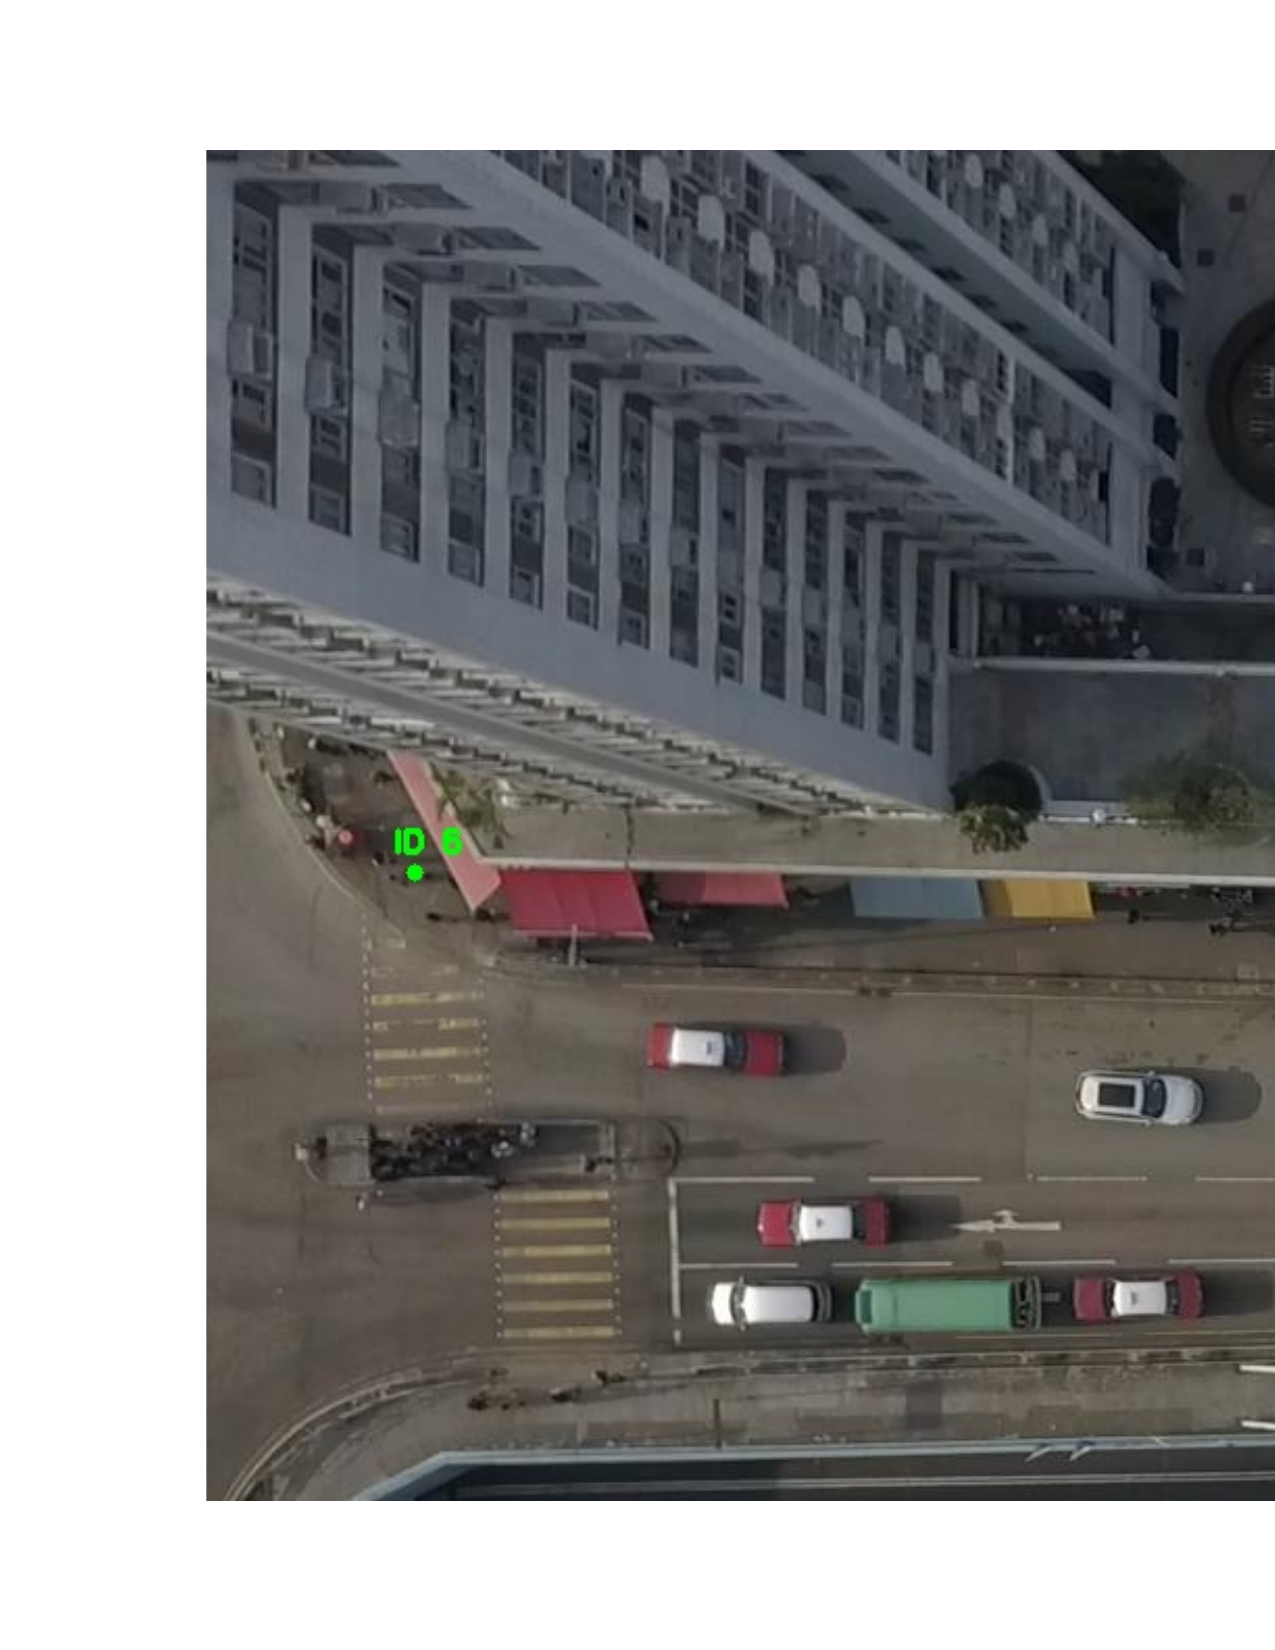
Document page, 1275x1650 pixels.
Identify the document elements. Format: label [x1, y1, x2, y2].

picture [206, 150, 1275, 1501]
